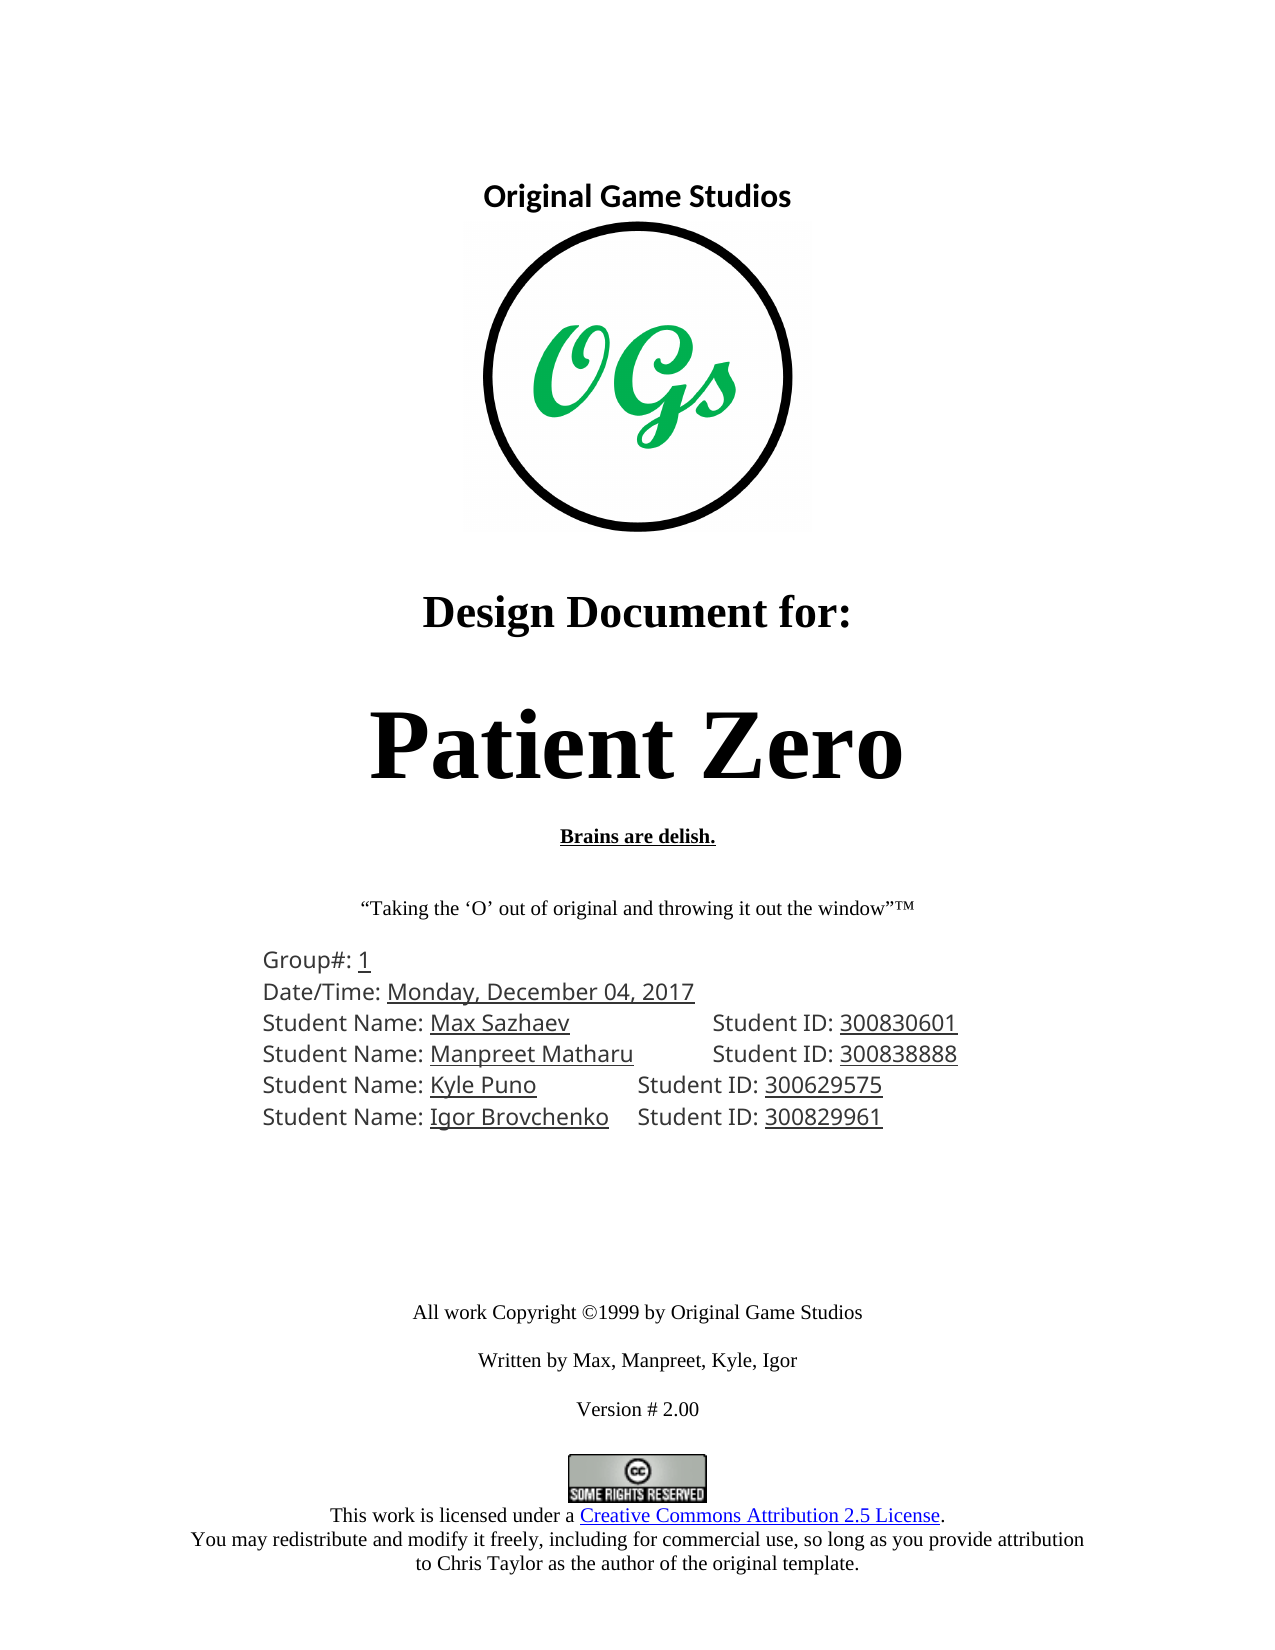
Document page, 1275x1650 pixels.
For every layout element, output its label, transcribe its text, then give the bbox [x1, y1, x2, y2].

text All work Copyright ©1999 by Original Game Studios [187, 1300, 1087, 1324]
text Written by Max, Manpreet, Kyle, Igor [187, 1348, 1087, 1372]
text Brains are delish. [187, 824, 1087, 848]
picture [463, 221, 812, 532]
text Date/Time: Monday, December 04, 2017 [187, 976, 1087, 1007]
text Student Name: Max Sazhaev Student ID: 300830601 [187, 1007, 1087, 1038]
text Design Document for: [187, 584, 1087, 637]
title Original Game Studios [187, 175, 1087, 216]
text “Taking the ‘O’ out of original and throwing it out the window”™ [187, 896, 1087, 920]
text Version # 2.00 [187, 1397, 1087, 1421]
picture [568, 1454, 707, 1503]
text Student Name: Igor Brovchenko Student ID: 300829961 [187, 1101, 1087, 1132]
text Student Name: Kyle Puno Student ID: 300629575 [187, 1069, 1087, 1101]
subtitle Patient Zero [187, 685, 1087, 800]
text Group#: 1 [187, 944, 1087, 976]
text Student Name: Manpreet Matharu Student ID: 300838888 [187, 1038, 1087, 1069]
